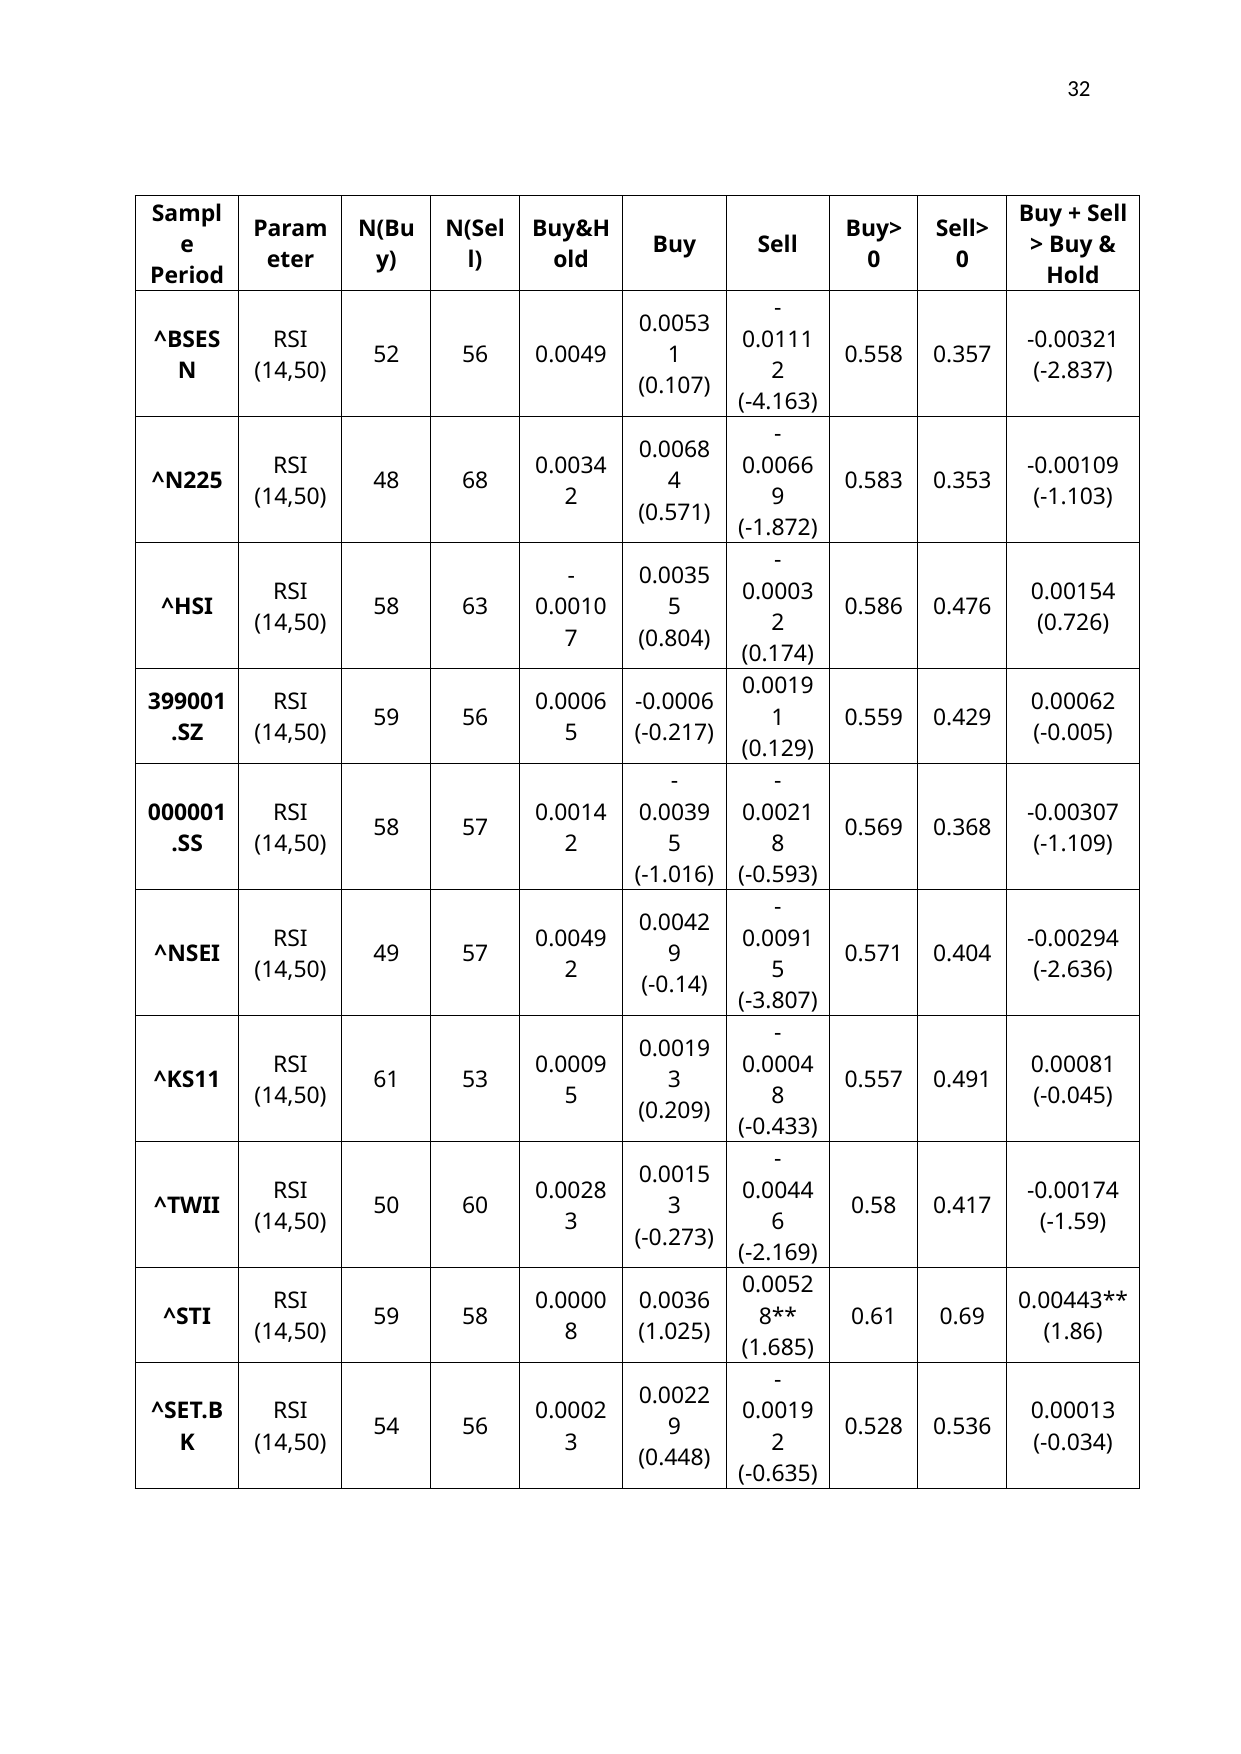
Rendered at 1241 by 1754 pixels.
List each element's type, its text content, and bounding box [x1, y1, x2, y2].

table_cell ^KS11 [136, 1016, 238, 1141]
table_header Sell>0 [918, 196, 1006, 290]
table_cell RSI (14,50) [239, 1142, 341, 1267]
table_cell 0.00355 (0.804) [623, 543, 726, 668]
table_cell 0.00023 [520, 1363, 622, 1488]
table_cell 0.00154 (0.726) [1007, 543, 1139, 668]
table_cell -0.00109 (-1.103) [1007, 417, 1139, 542]
table_cell 0.00429 (-0.14) [623, 890, 726, 1015]
table_cell -0.00446 (-2.169) [727, 1142, 829, 1267]
table_cell 0.536 [918, 1363, 1006, 1488]
table_cell -0.00107 [520, 543, 622, 668]
table_cell 0.558 [830, 291, 917, 416]
table_cell -0.00048 (-0.433) [727, 1016, 829, 1141]
table_cell 0.58 [830, 1142, 917, 1267]
table_cell 0.583 [830, 417, 917, 542]
table_header Buy&Hold [520, 196, 622, 290]
table_cell ^BSESN [136, 291, 238, 416]
table_cell RSI (14,50) [239, 543, 341, 668]
table_cell 0.00153 (-0.273) [623, 1142, 726, 1267]
table_cell -0.00294 (-2.636) [1007, 890, 1139, 1015]
table_cell 0.00528** (1.685) [727, 1268, 829, 1362]
table_cell 0.00142 [520, 764, 622, 889]
table_cell 000001.SS [136, 764, 238, 889]
table_cell 0.69 [918, 1268, 1006, 1362]
table_cell 0.586 [830, 543, 917, 668]
table_cell 0.00229 (0.448) [623, 1363, 726, 1488]
table_cell -0.00669 (-1.872) [727, 417, 829, 542]
table_cell 57 [431, 890, 519, 1015]
table_cell 59 [342, 669, 430, 763]
table_cell 59 [342, 1268, 430, 1362]
table_cell -0.00395 (-1.016) [623, 764, 726, 889]
table_cell 0.528 [830, 1363, 917, 1488]
table_cell -0.01112 (-4.163) [727, 291, 829, 416]
table_cell 56 [431, 1363, 519, 1488]
table_cell 0.00684 (0.571) [623, 417, 726, 542]
table_cell 0.0036 (1.025) [623, 1268, 726, 1362]
table_cell 58 [342, 543, 430, 668]
table_cell -0.0006 (-0.217) [623, 669, 726, 763]
table_cell 0.00191 (0.129) [727, 669, 829, 763]
table_cell 63 [431, 543, 519, 668]
table_cell RSI (14,50) [239, 669, 341, 763]
table_header Buy + Sell > Buy & Hold [1007, 196, 1139, 290]
table_cell 56 [431, 669, 519, 763]
table_cell 0.00065 [520, 669, 622, 763]
table_cell -0.00174 (-1.59) [1007, 1142, 1139, 1267]
table_cell 399001.SZ [136, 669, 238, 763]
table_cell 0.00193 (0.209) [623, 1016, 726, 1141]
table_cell RSI (14,50) [239, 417, 341, 542]
table_cell 0.00081 (-0.045) [1007, 1016, 1139, 1141]
table_cell 0.491 [918, 1016, 1006, 1141]
table_cell 0.557 [830, 1016, 917, 1141]
table_cell ^HSI [136, 543, 238, 668]
table_cell 0.571 [830, 890, 917, 1015]
table_cell 49 [342, 890, 430, 1015]
table_cell 0.368 [918, 764, 1006, 889]
table_cell ^NSEI [136, 890, 238, 1015]
table_cell -0.00915 (-3.807) [727, 890, 829, 1015]
table_cell -0.00321 (-2.837) [1007, 291, 1139, 416]
table_header Sell [727, 196, 829, 290]
table_cell 58 [431, 1268, 519, 1362]
table_cell 61 [342, 1016, 430, 1141]
table_cell -0.00032 (0.174) [727, 543, 829, 668]
table_cell 0.00283 [520, 1142, 622, 1267]
table_header Buy [623, 196, 726, 290]
table_cell 48 [342, 417, 430, 542]
table_header N(Buy) [342, 196, 430, 290]
table_cell 0.00062 (-0.005) [1007, 669, 1139, 763]
table_cell 60 [431, 1142, 519, 1267]
table_cell RSI (14,50) [239, 1016, 341, 1141]
table_cell 56 [431, 291, 519, 416]
table_cell RSI (14,50) [239, 764, 341, 889]
table_cell 0.476 [918, 543, 1006, 668]
table_cell 50 [342, 1142, 430, 1267]
table_cell 0.357 [918, 291, 1006, 416]
table_cell 54 [342, 1363, 430, 1488]
table_cell RSI (14,50) [239, 890, 341, 1015]
table_cell 0.00531 (0.107) [623, 291, 726, 416]
table_cell RSI (14,50) [239, 1363, 341, 1488]
table_cell 0.559 [830, 669, 917, 763]
table_cell ^N225 [136, 417, 238, 542]
table_cell -0.00307 (-1.109) [1007, 764, 1139, 889]
table_cell 0.00095 [520, 1016, 622, 1141]
table_cell RSI (14,50) [239, 1268, 341, 1362]
table_cell 68 [431, 417, 519, 542]
table_cell RSI (14,50) [239, 291, 341, 416]
table_cell 0.00008 [520, 1268, 622, 1362]
table_cell 0.404 [918, 890, 1006, 1015]
table_cell -0.00192 (-0.635) [727, 1363, 829, 1488]
table_cell 0.569 [830, 764, 917, 889]
table_cell 0.00492 [520, 890, 622, 1015]
table_header N(Sell) [431, 196, 519, 290]
table_cell 0.353 [918, 417, 1006, 542]
table_cell 0.00443** (1.86) [1007, 1268, 1139, 1362]
table_header Buy>0 [830, 196, 917, 290]
table_cell 0.0049 [520, 291, 622, 416]
table_cell ^SET.BK [136, 1363, 238, 1488]
table_header Parameter [239, 196, 341, 290]
table_cell 58 [342, 764, 430, 889]
table_header Sample Period [136, 196, 238, 290]
table_cell 0.00342 [520, 417, 622, 542]
table_cell 52 [342, 291, 430, 416]
table_cell 53 [431, 1016, 519, 1141]
table_cell 57 [431, 764, 519, 889]
table_cell -0.00218 (-0.593) [727, 764, 829, 889]
table_cell 0.00013 (-0.034) [1007, 1363, 1139, 1488]
table_cell 0.61 [830, 1268, 917, 1362]
table_cell 0.429 [918, 669, 1006, 763]
table_cell ^STI [136, 1268, 238, 1362]
table_cell 0.417 [918, 1142, 1006, 1267]
table_cell ^TWII [136, 1142, 238, 1267]
